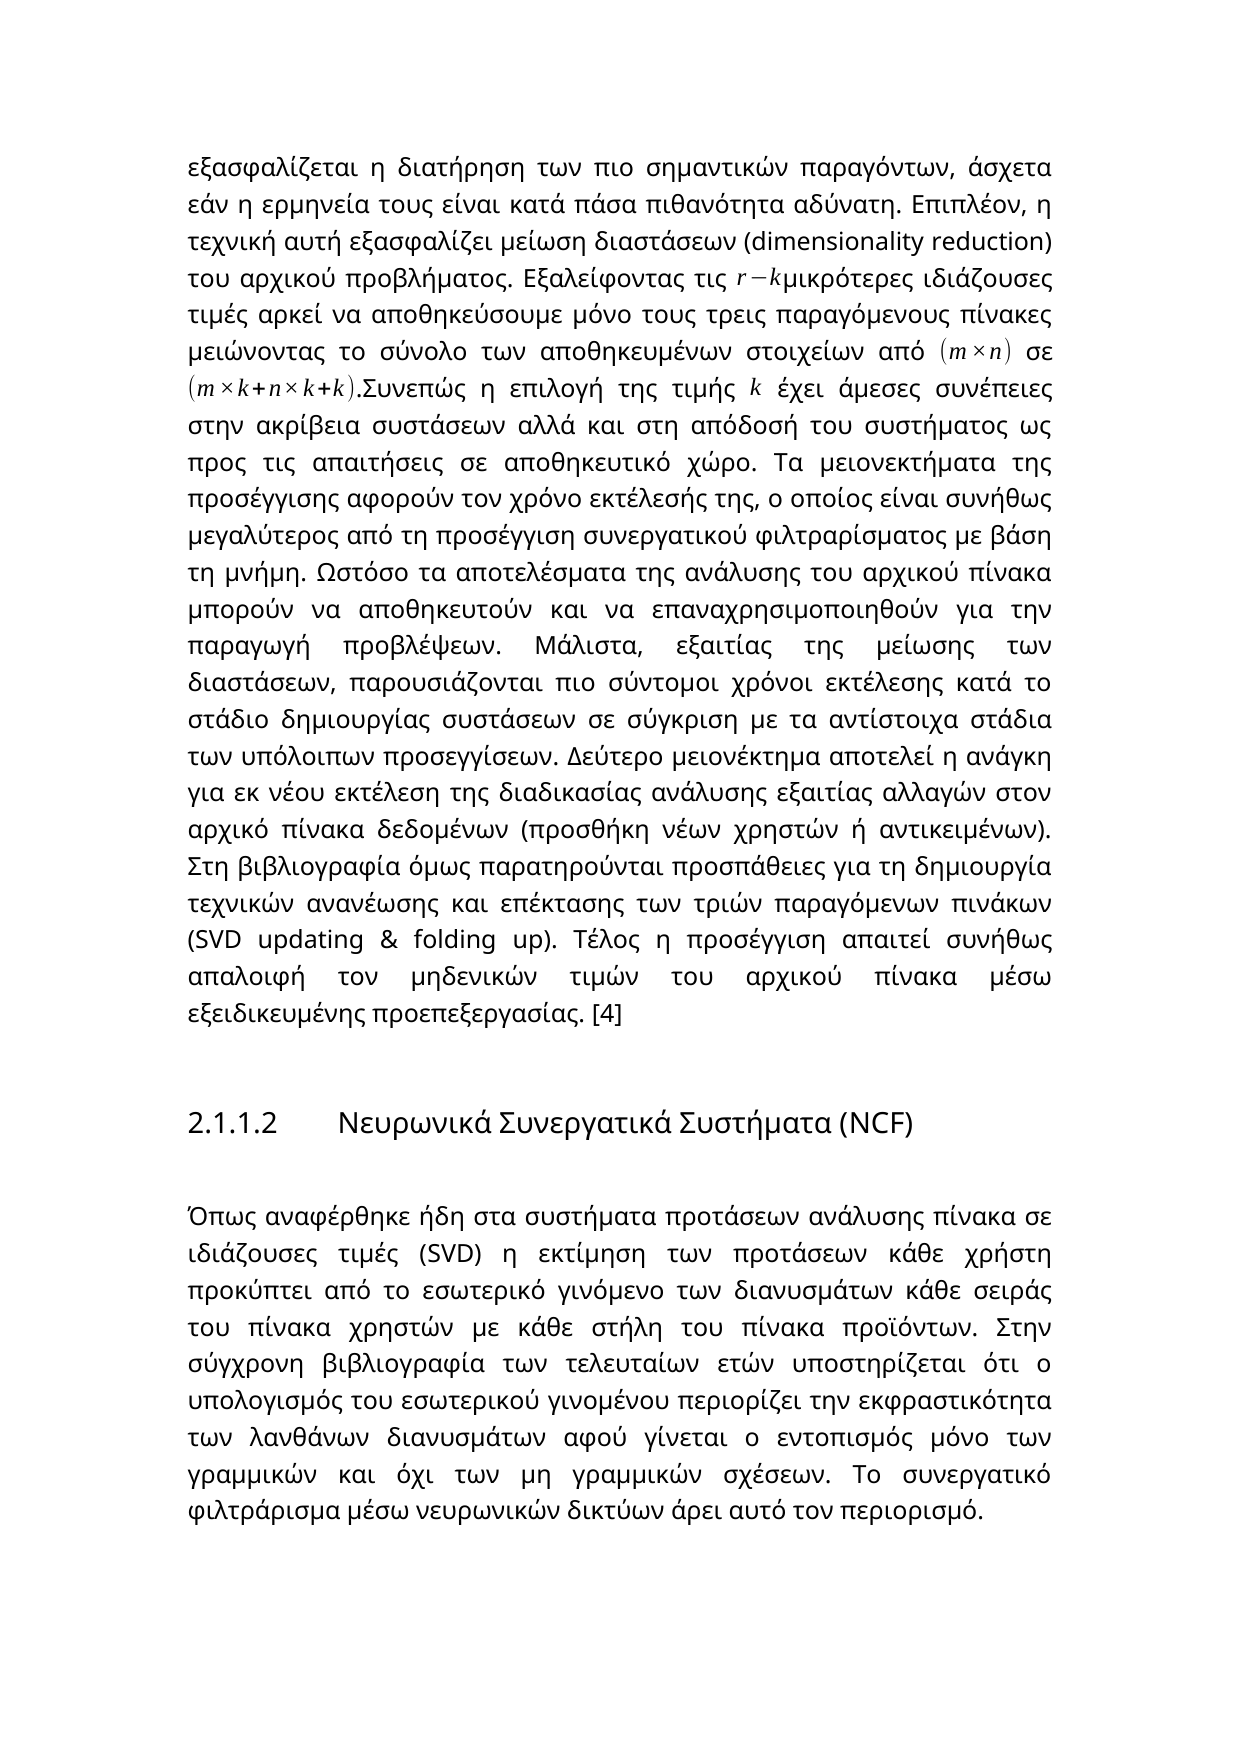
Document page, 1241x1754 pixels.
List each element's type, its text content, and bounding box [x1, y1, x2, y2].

text Όπως αναφέρθηκε ήδη στα συστήματα προτάσεων ανάλυσης πίνακα σε ιδιάζουσες τιμές (SVD) η εκτίμηση των προτάσεων κάθε χρήστη προκύπτει από το εσωτερικό γινόμενο των διανυσμάτων κάθε σειράς του πίνακα χρηστών με κάθε στήλη του πίνακα προϊόντων. Στην σύγχρονη βιβλιογραφία των τελευταίων ετών υποστηρίζεται ότι ο υπολογισμός του εσωτερικού γινομένου περιορίζει την εκφραστικότητα των λανθάνων διανυσμάτων αφού γίνεται ο εντοπισμός μόνο των γραμμικών και όχι των μη γραμμικών σχέσεων. Το συνεργατικό φιλτράρισμα μέσω νευρωνικών δικτύων άρει αυτό τον περιορισμό. [187, 1199, 1053, 1527]
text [187, 150, 1053, 1030]
subtitle Νευρωνικά Συνεργατικά Συστήματα (NCF) [187, 1103, 1053, 1142]
